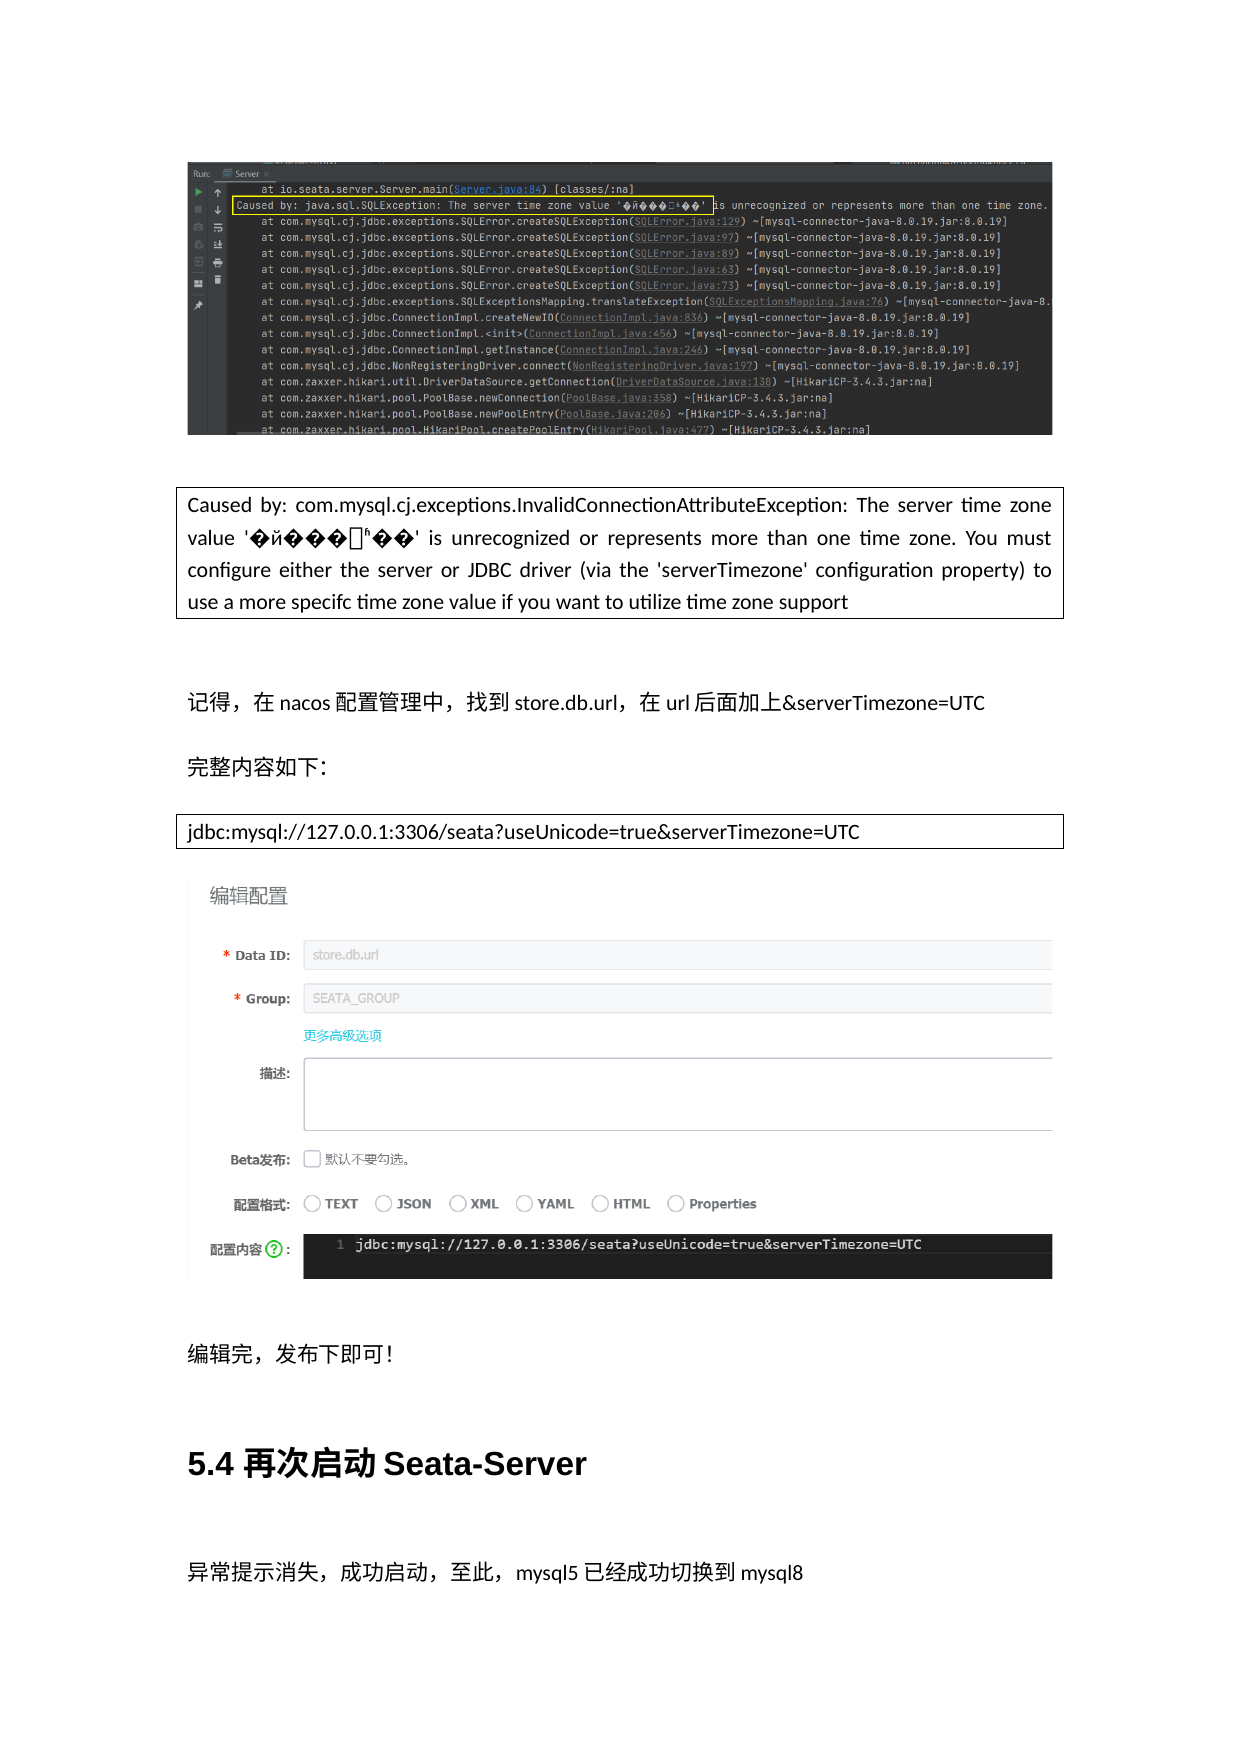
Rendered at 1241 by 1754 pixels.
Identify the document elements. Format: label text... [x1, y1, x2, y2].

text 完整内容如下： [187, 749, 1053, 782]
text 记得，在nacos配置管理中，找到store.db.url，在url后面加上&serverTimezone=UTC [187, 684, 1053, 717]
picture [187, 162, 1053, 435]
text 编辑完，发布下即可！ [187, 1336, 1053, 1401]
text 异常提示消失，成功启动，至此，mysql5已经成功切换到mysql8 [187, 1555, 1053, 1587]
table_header jdbc:mysql://127.0.0.1:3306/seata?useUnicode=true&serverTimezone=UTC [177, 815, 1063, 848]
table_header Caused by: com.mysql.cj.exceptions.InvalidConnectionAttributeException: The server time zone value '�й���׼ʱ��' is unrecognized or represents more than one time zone. You must configure either the server or JDBC driver (via the 'serverTimezone' configuration property) to use a more specifc time zone value if you want to utilize time zone support [177, 488, 1063, 618]
picture [187, 881, 1053, 1279]
subtitle 5.4 再次启动Seata-Server [187, 1428, 1053, 1493]
